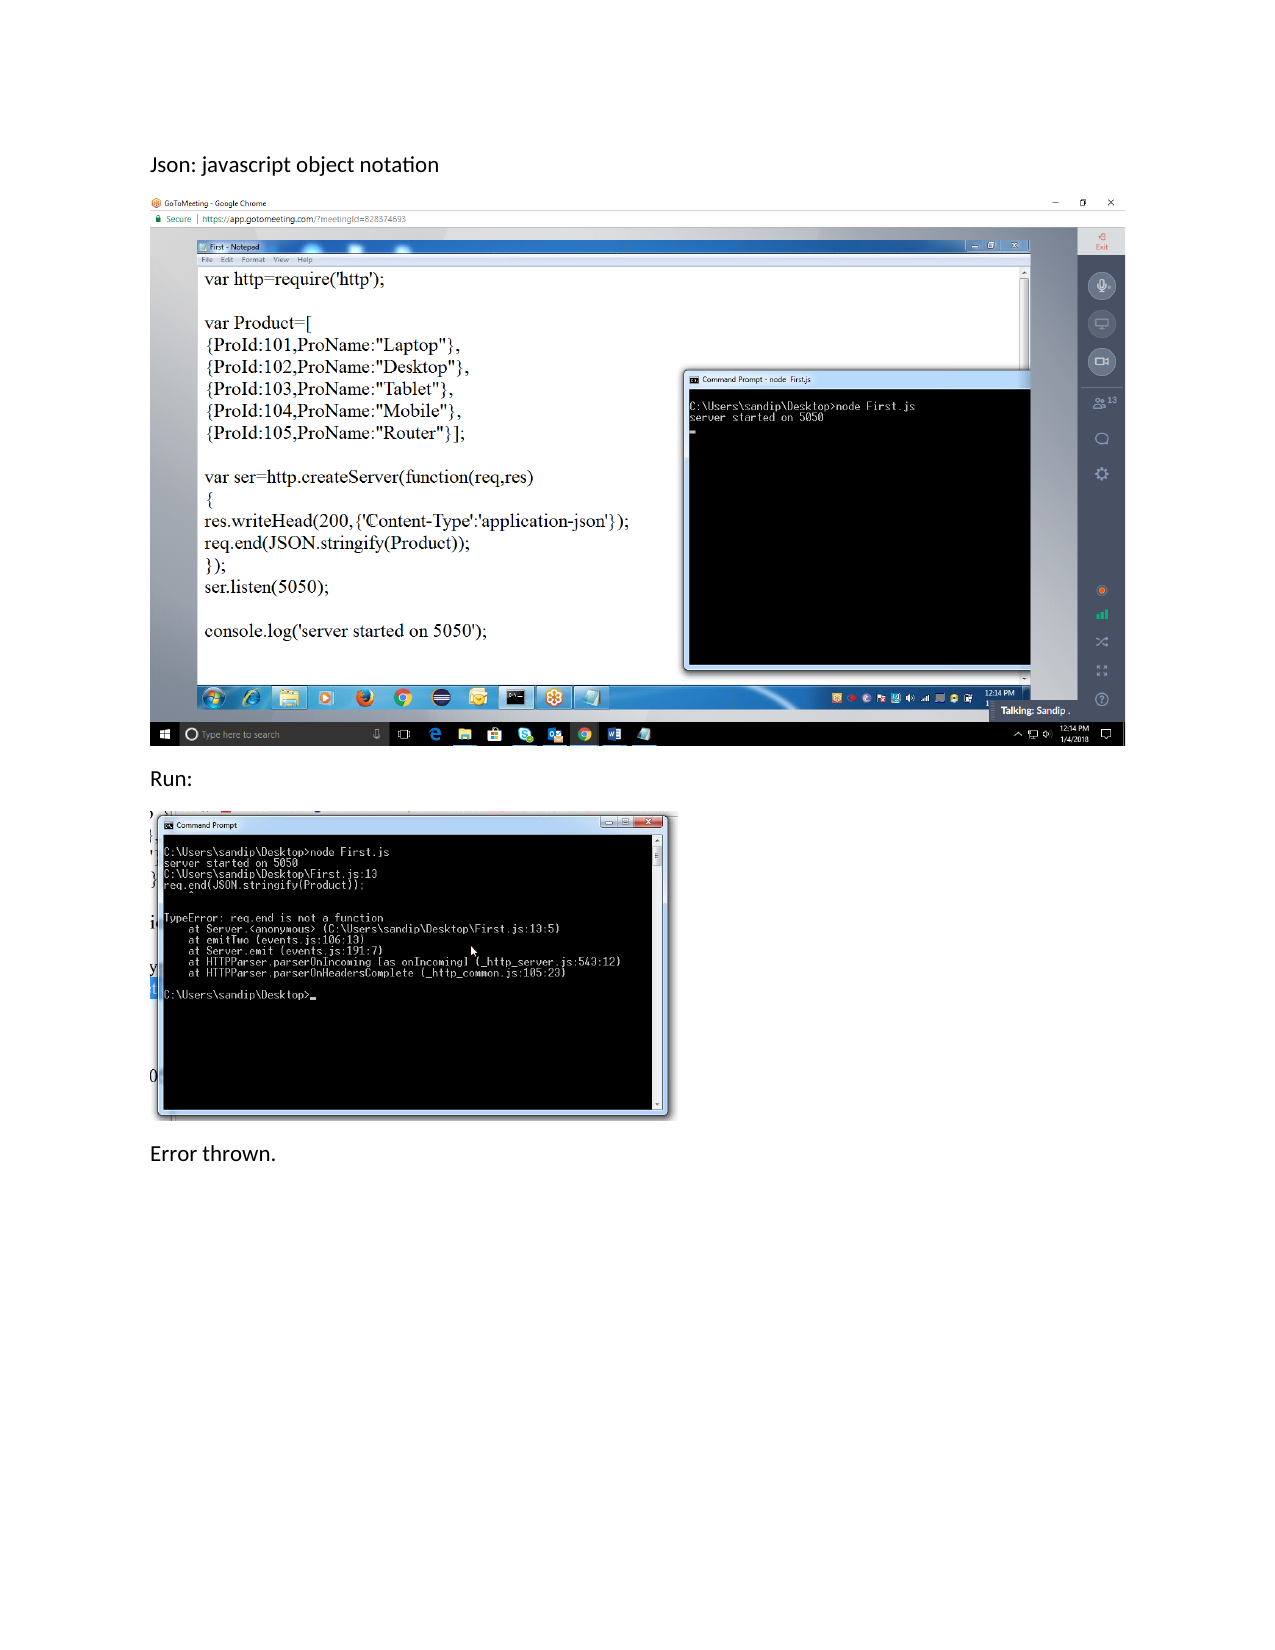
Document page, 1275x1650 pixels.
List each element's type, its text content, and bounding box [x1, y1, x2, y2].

text Error thrown. [150, 1139, 1125, 1167]
text Run: [150, 764, 1125, 792]
picture [150, 811, 679, 1121]
text Json: javascript object notation [150, 150, 1125, 178]
picture [150, 196, 1125, 746]
